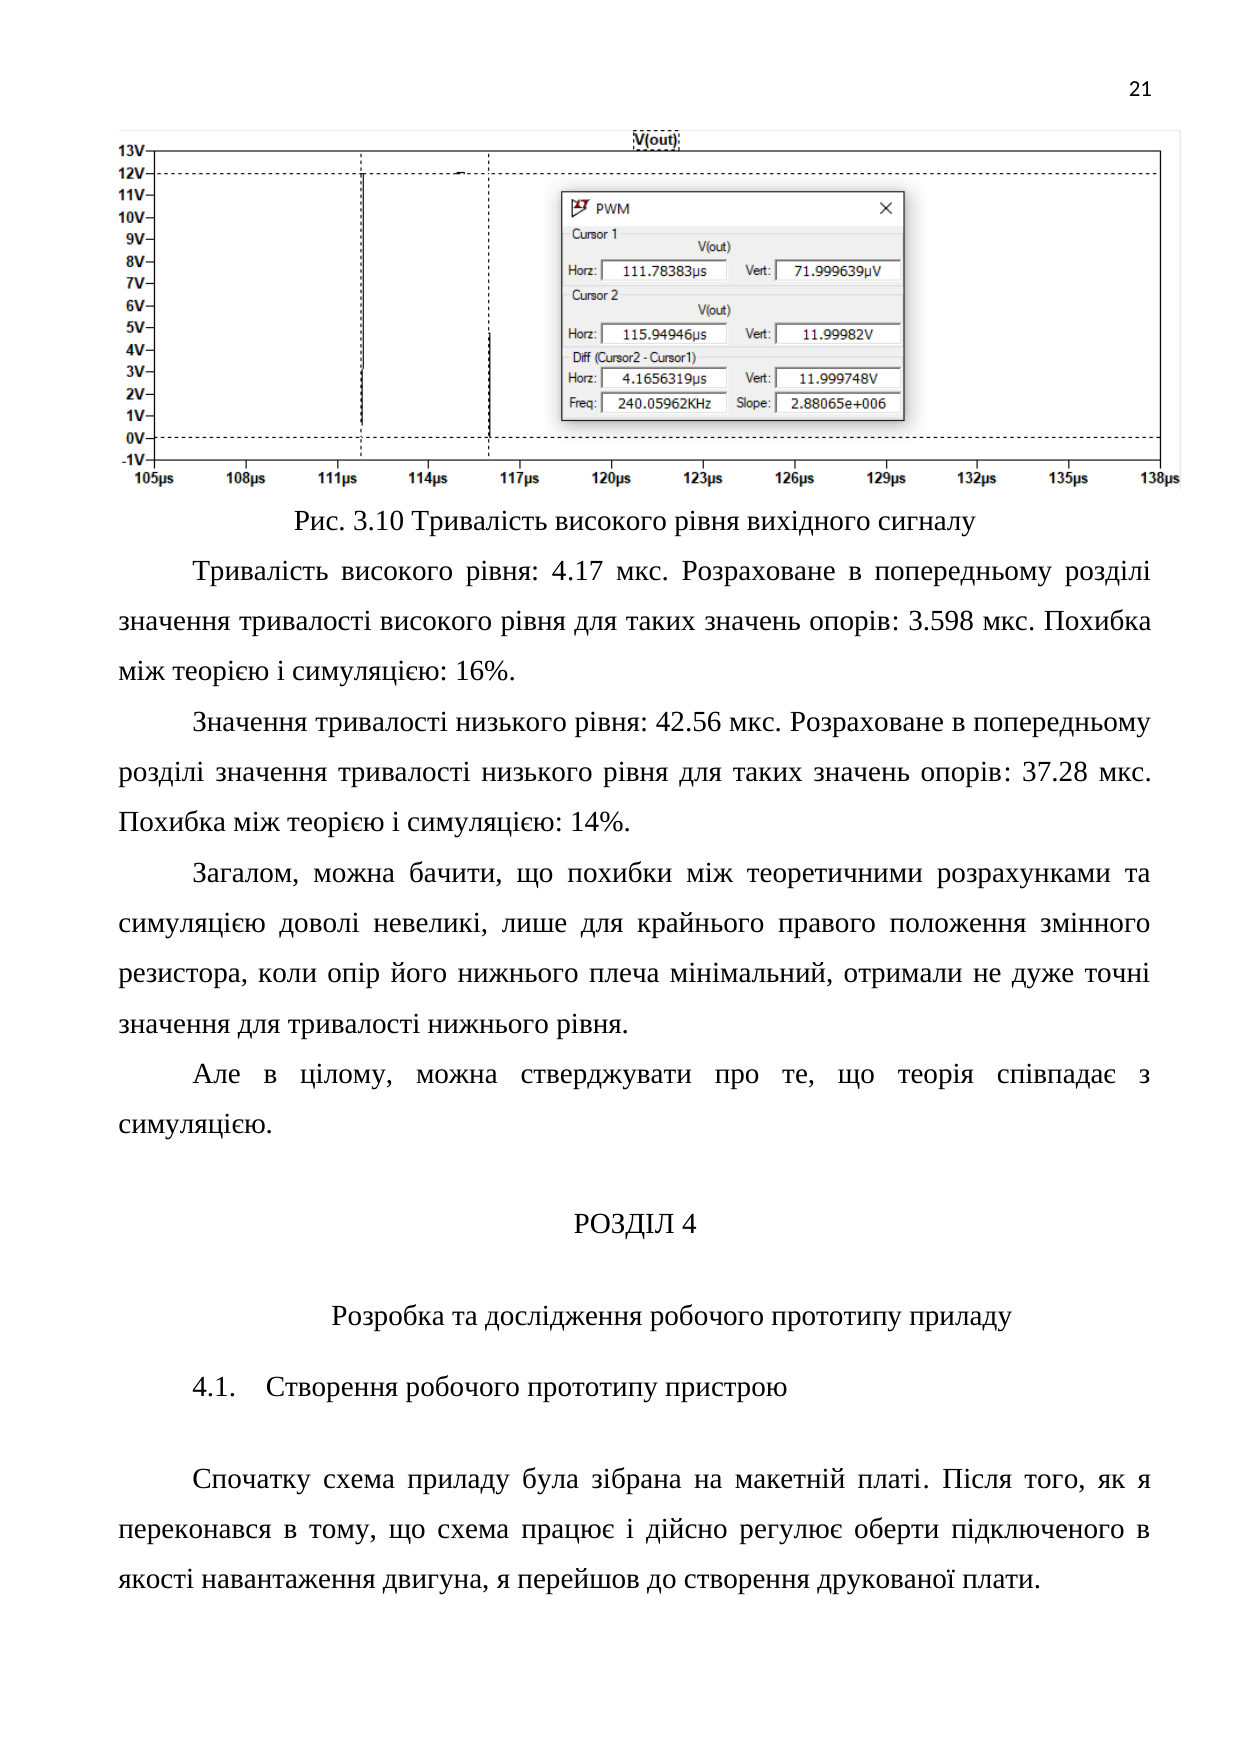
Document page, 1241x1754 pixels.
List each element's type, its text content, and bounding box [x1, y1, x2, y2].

text Тривалість високого рівня: 4.17 мкс. Розраховане в попередньому розділі значення тривалості високого рівня для таких значень опорів: 3.598 мкс. Похибка між теорією і симуляцією: 16%. [118, 553, 1152, 687]
subtitle РОЗДІЛ 4 [118, 1207, 1152, 1240]
picture [118, 130, 1182, 489]
text Спочатку схема приладу була зібрана на макетній платі. Після того, як я переконався в тому, що схема працює і дійсно регулює оберти підключеного в якості навантаження двигуна, я перейшов до створення друкованої плати. [118, 1461, 1152, 1595]
text Значення тривалості низького рівня: 42.56 мкс. Розраховане в попередньому розділі значення тривалості низького рівня для таких значень опорів: 37.28 мкс. Похибка між теорією і симуляцією: 14%. [118, 704, 1152, 838]
subtitle 4.1. Створення робочого прототипу пристрою [118, 1369, 1152, 1403]
text Рис. 3.10 Тривалість високого рівня вихідного сигналу [118, 503, 1152, 536]
text Розробка та дослідження робочого прототипу приладу [118, 1298, 1152, 1332]
text Загалом, можна бачити, що похибки між теоретичними розрахунками та симуляцією доволі невеликі, лише для крайнього правого положення змінного резистора, коли опір його нижнього плеча мінімальний, отримали не дуже точні значення для тривалості нижнього рівня. [118, 855, 1152, 1039]
text Але в цілому, можна стверджувати про те, що теорія співпадає з симуляцією. [118, 1056, 1152, 1140]
